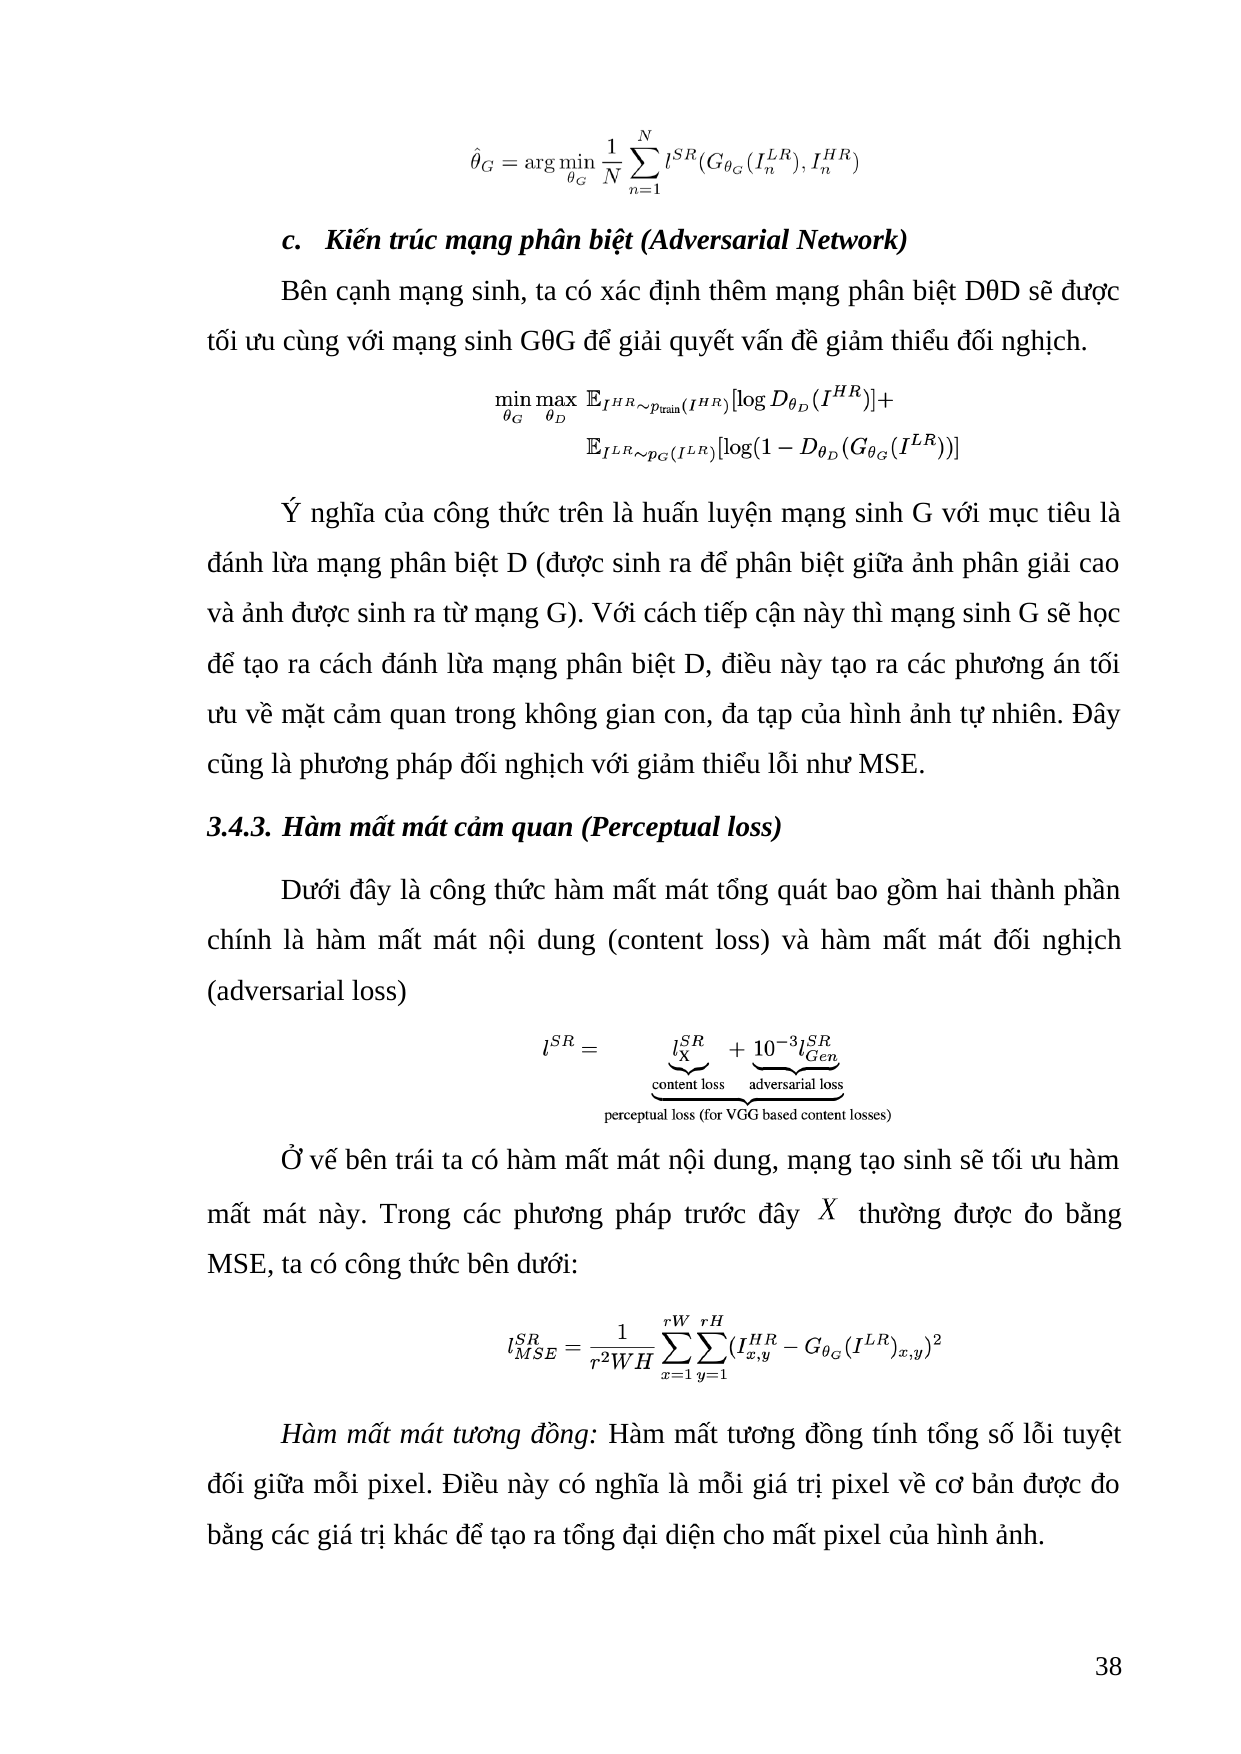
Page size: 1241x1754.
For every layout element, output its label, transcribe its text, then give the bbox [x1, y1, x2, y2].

text Ý nghĩa của công thức trên là huấn luyện mạng sinh G với mục tiêu là đánh lừa mạng phân biệt D (được sinh ra để phân biệt giữa ảnh phân giải cao và ảnh được sinh ra từ mạng G). Với cách tiếp cận này thì mạng sinh G sẽ học để tạo ra cách đánh lừa mạng phân biệt D, điều này tạo ra các phương án tối ưu về mặt cảm quan trong không gian con, đa tạp của hình ảnh tự nhiên. Đây cũng là phương pháp đối nghịch với giảm thiểu lỗi như MSE. [207, 495, 1122, 780]
picture [496, 1296, 954, 1400]
subtitle Hàm mất mát cảm quan (Perceptual loss) [207, 809, 1122, 843]
picture [485, 373, 966, 479]
text Dưới đây là công thức hàm mất mát tổng quát bao gồm hai thành phần chính là hàm mất mát nội dung (content loss) và hàm mất mát đối nghịch (adversarial loss) [207, 872, 1122, 1006]
picture [452, 118, 877, 206]
list Kiến trúc mạng phân biệt (Adversarial Network) [207, 222, 1122, 256]
text Hàm mất mát tương đồng: Hàm mất tương đồng tính tổng số lỗi tuyệt đối giữa mỗi pixel. Điều này có nghĩa là mỗi giá trị pixel về cơ bản được đo bằng các giá trị khác để tạo ra tổng đại diện cho mất pixel của hình ảnh. [207, 1416, 1122, 1550]
picture [521, 1023, 929, 1126]
text Ở vế bên trái ta có hàm mất mát nội dung, mạng tạo sinh sẽ tối ưu hàm mất mát này. Trong các phương pháp trước đây thường được đo bằng MSE, ta có công thức bên dưới: [207, 1142, 1122, 1280]
text Bên cạnh mạng sinh, ta có xác định thêm mạng phân biệt DθD sẽ được tối ưu cùng với mạng sinh GθG để giải quyết vấn đề giảm thiểu đối nghịch. [207, 273, 1122, 356]
